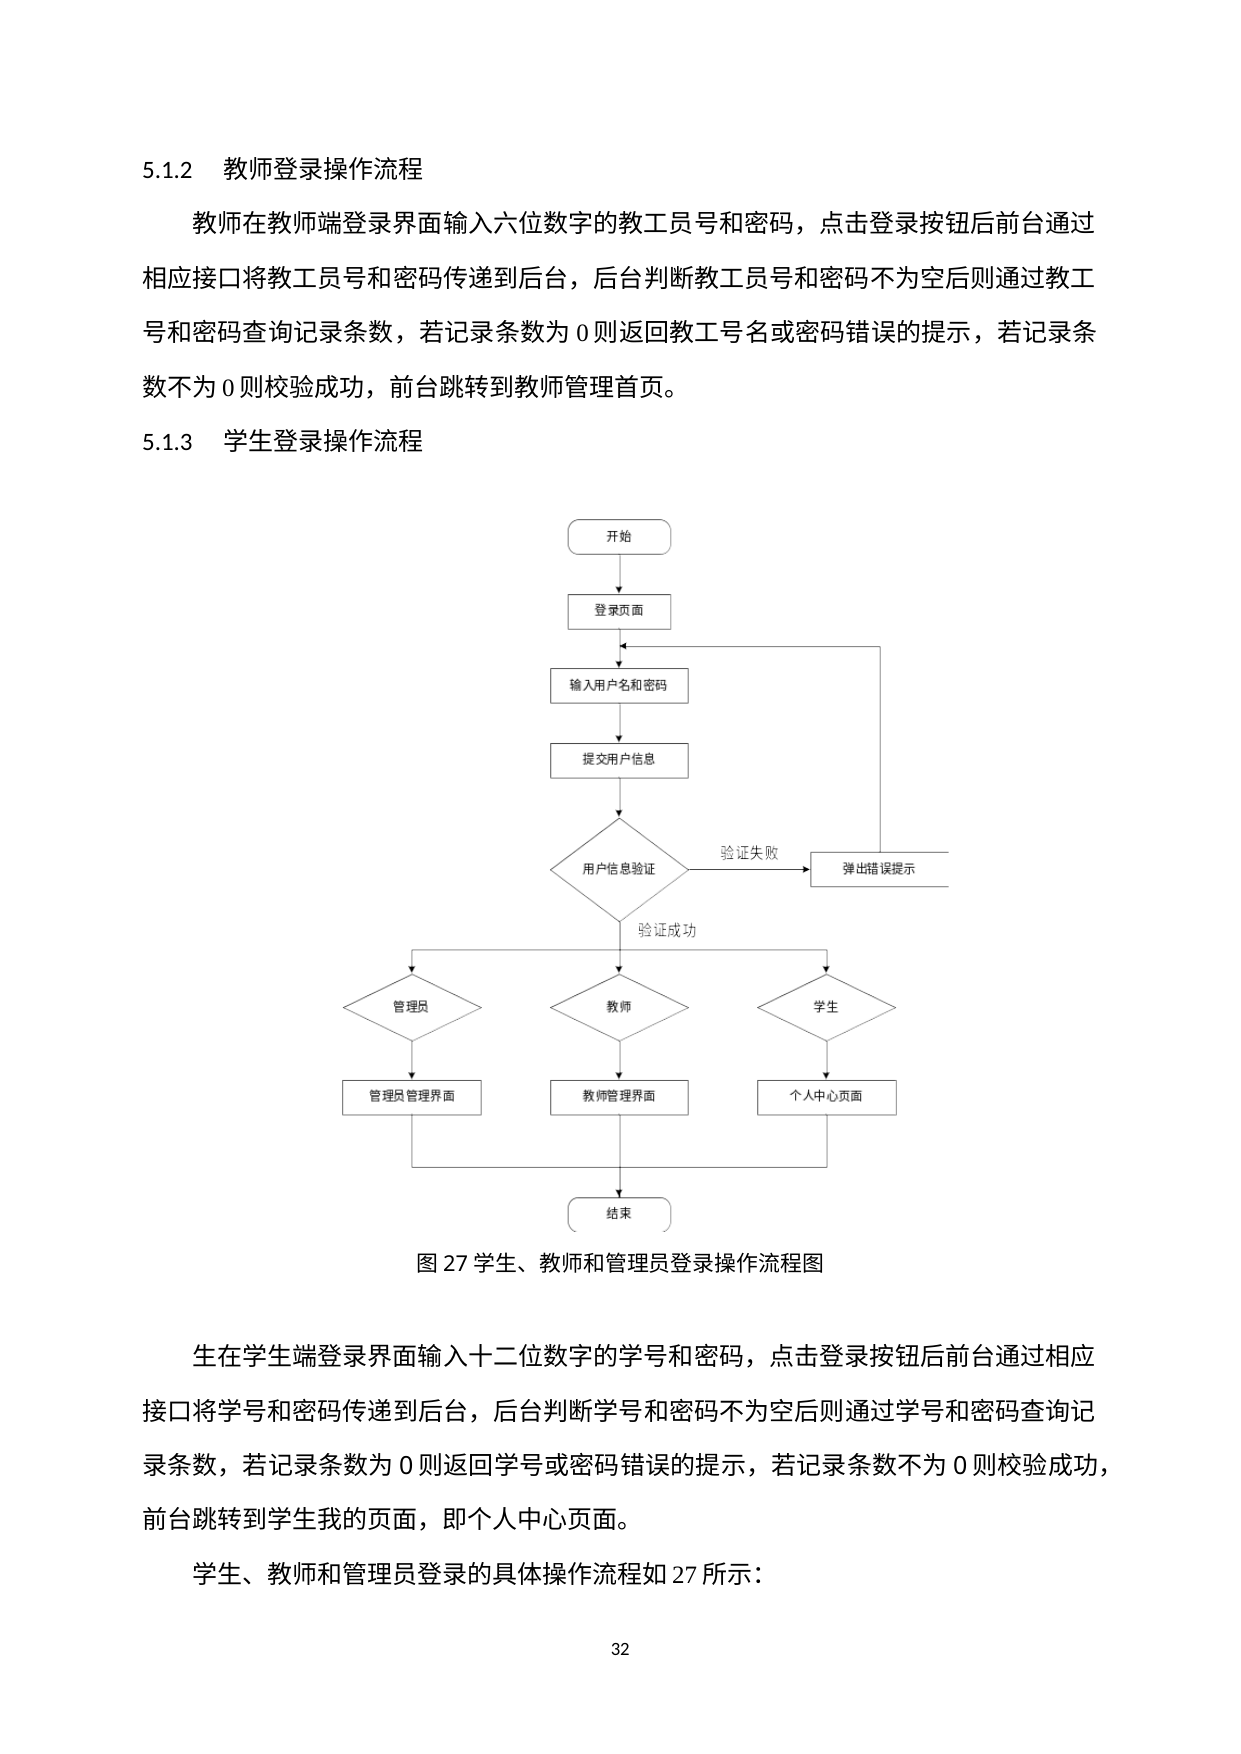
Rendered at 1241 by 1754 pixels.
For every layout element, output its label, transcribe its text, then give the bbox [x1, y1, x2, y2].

text 图27 学生、教师和管理员登录操作流程图 [142, 1246, 1098, 1278]
text 教师登录操作流程 [142, 149, 1098, 186]
text 学生登录操作流程 [142, 421, 1098, 458]
text 教师在教师端登录界面输入六位数字的教工员号和密码，点击登录按钮后前台通过相应接口将教工员号和密码传递到后台，后台判断教工员号和密码不为空后则通过教工号和密码查询记录条数，若记录条数为0则返回教工号名或密码错误的提示，若记录条数不为0则校验成功，前台跳转到教师管理首页。 [142, 204, 1098, 403]
text 学生、教师和管理员登录的具体操作流程如27所示： [142, 1554, 1098, 1590]
text 生在学生端登录界面输入十二位数字的学号和密码，点击登录按钮后前台通过相应接口将学号和密码传递到后台，后台判断学号和密码不为空后则通过学号和密码查询记录条数，若记录条数为0则返回学号或密码错误的提示，若记录条数不为0则校验成功，前台跳转到学生我的页面，即个人中心页面。 [142, 1337, 1098, 1536]
